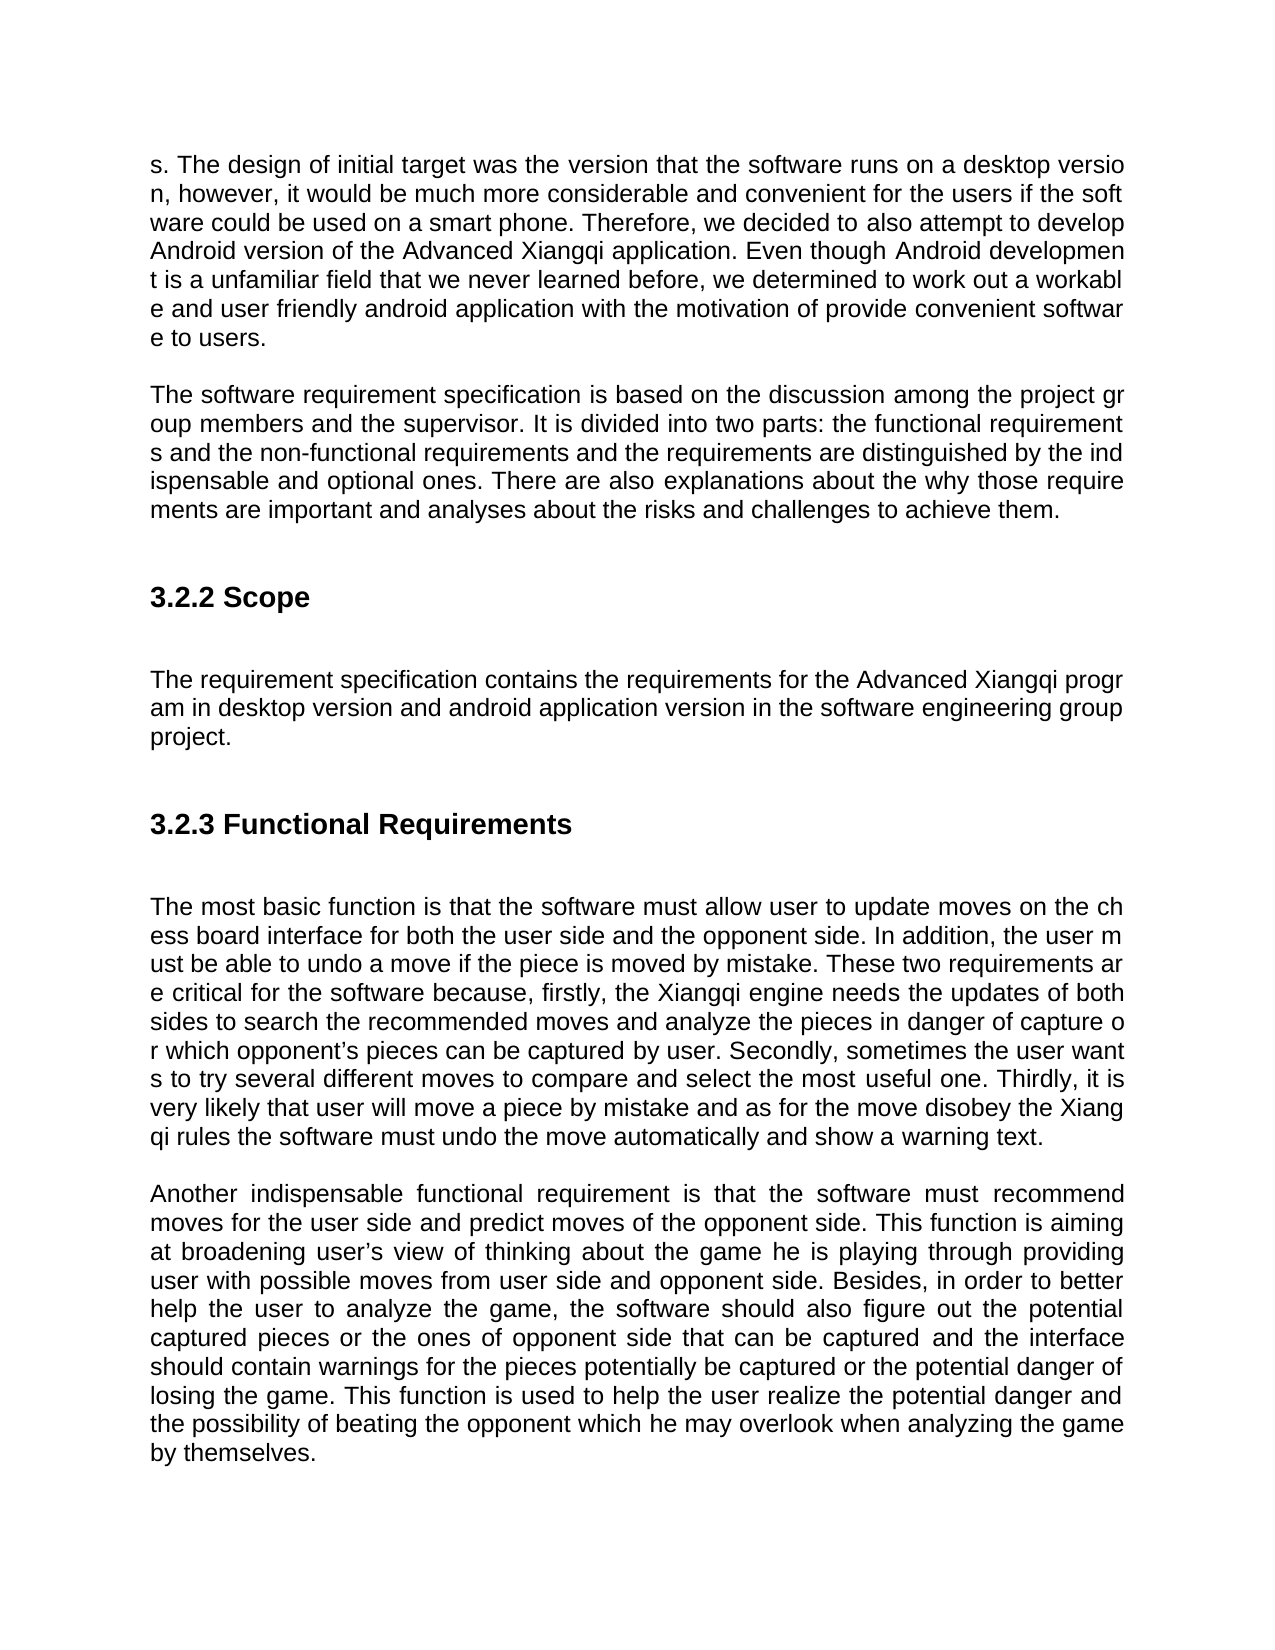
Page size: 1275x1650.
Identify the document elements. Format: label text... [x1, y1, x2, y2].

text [150, 150, 1125, 351]
subtitle 3.2.2 Scope [150, 579, 1125, 613]
subtitle 3.2.3 Functional Requirements [150, 807, 1125, 840]
text The software requirement specification is based on the discussion among the project group members and the supervisor. It is divided into two parts: the functional requirements and the non-functional requirements and the requirements are distinguished by the indispensable and optional ones. There are also explanations about the why those requirements are important and analyses about the risks and challenges to achieve them. [150, 380, 1125, 524]
text The requirement specification contains the requirements for the Advanced Xiangqi program in desktop version and android application version in the software engineering group project. [150, 665, 1125, 751]
text Another indispensable functional requirement is that the software must recommend moves for the user side and predict moves of the opponent side. This function is aiming at broadening user’s view of thinking about the game he is playing through providing user with possible moves from user side and opponent side. Besides, in order to better help the user to analyze the game, the software should also figure out the potential captured pieces or the ones of opponent side that can be captured and the interface should contain warnings for the pieces potentially be captured or the potential danger of losing the game. This function is used to help the user realize the potential danger and the possibility of beating the opponent which he may overlook when analyzing the game by themselves. [150, 1179, 1125, 1467]
text The most basic function is that the software must allow user to update moves on the chess board interface for both the user side and the opponent side. In addition, the user must be able to undo a move if the piece is moved by mistake. These two requirements are critical for the software because, firstly, the Xiangqi engine needs the updates of both sides to search the recommended moves and analyze the pieces in danger of capture or which opponent’s pieces can be captured by user. Secondly, sometimes the user wants to try several different moves to compare and select the most useful one. Thirdly, it is very likely that user will move a piece by mistake and as for the move disobey the Xiangqi rules the software must undo the move automatically and show a warning text. [150, 892, 1125, 1151]
